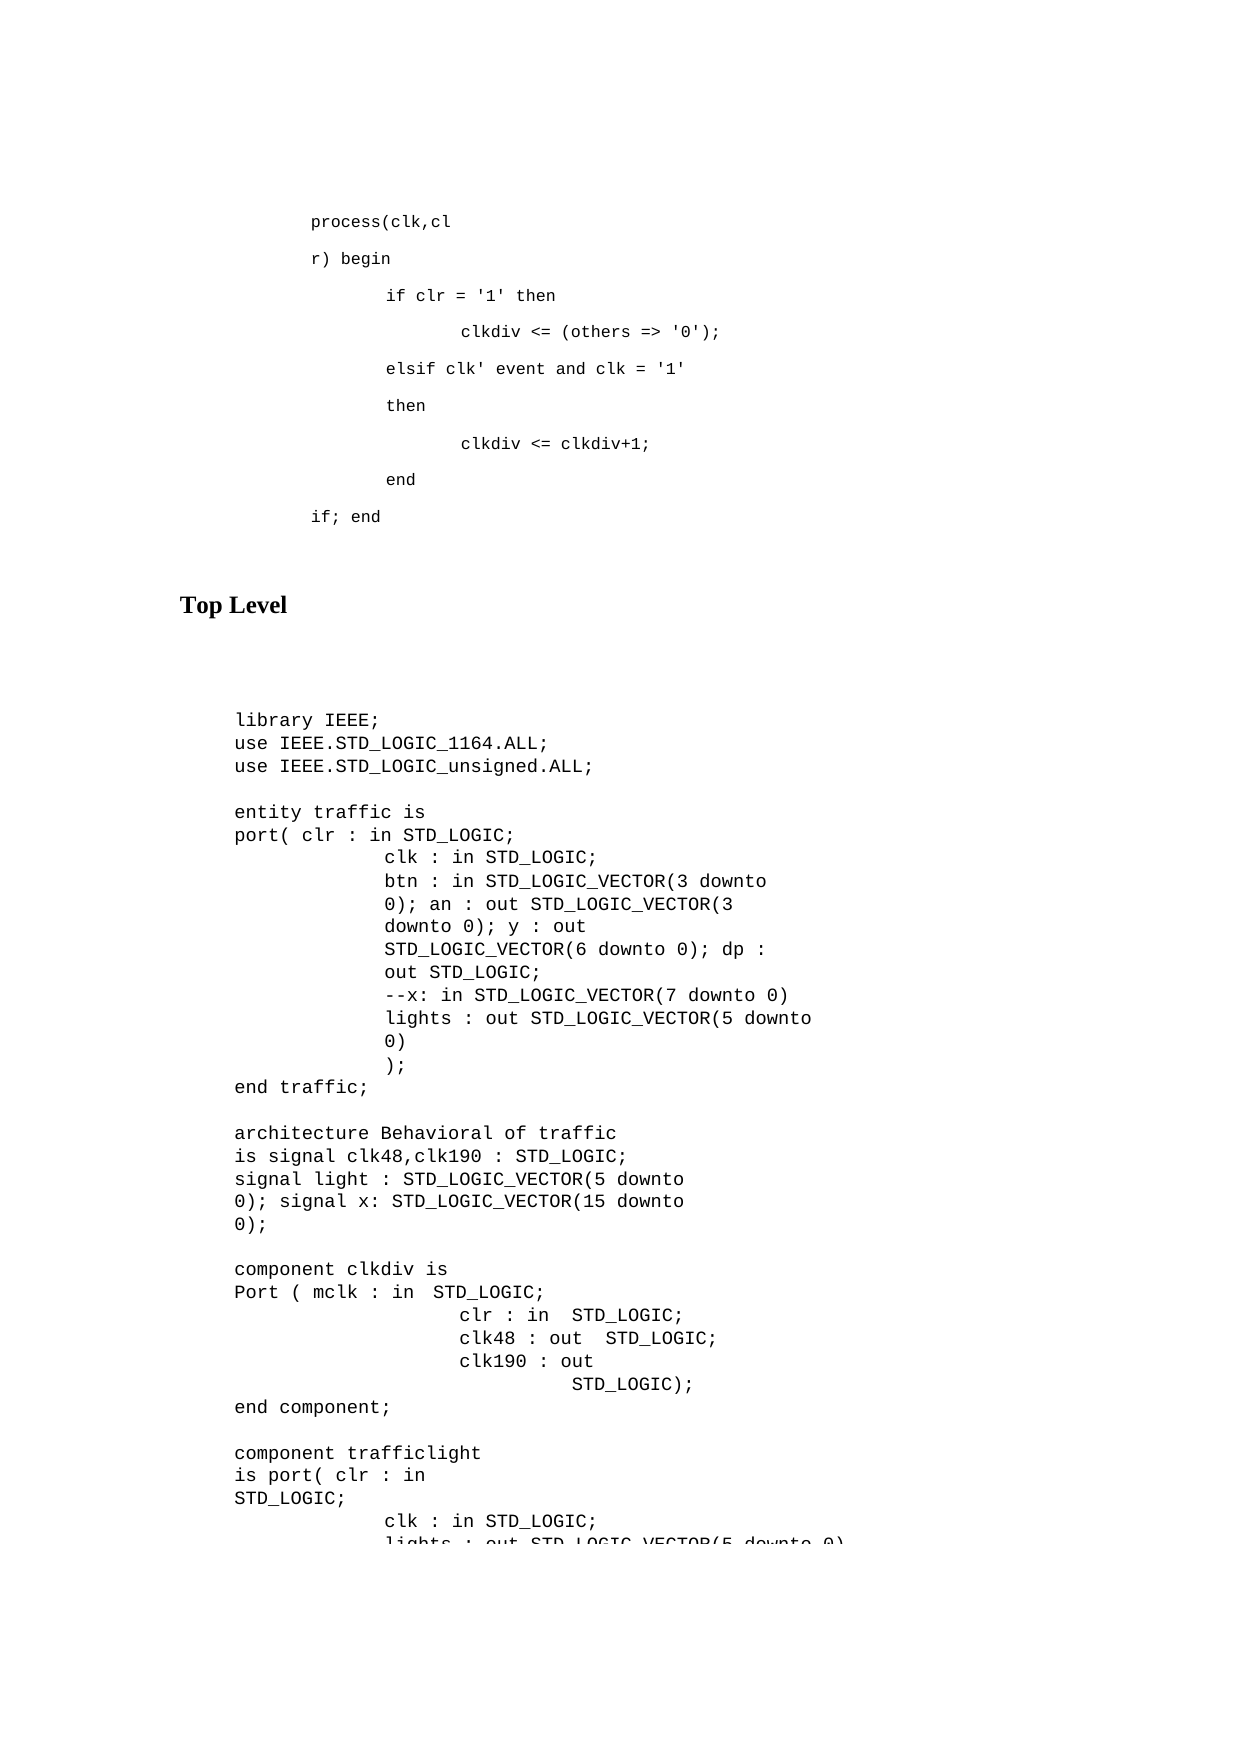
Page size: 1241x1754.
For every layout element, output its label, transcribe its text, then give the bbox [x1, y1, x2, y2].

text Top Level [179, 590, 1101, 619]
